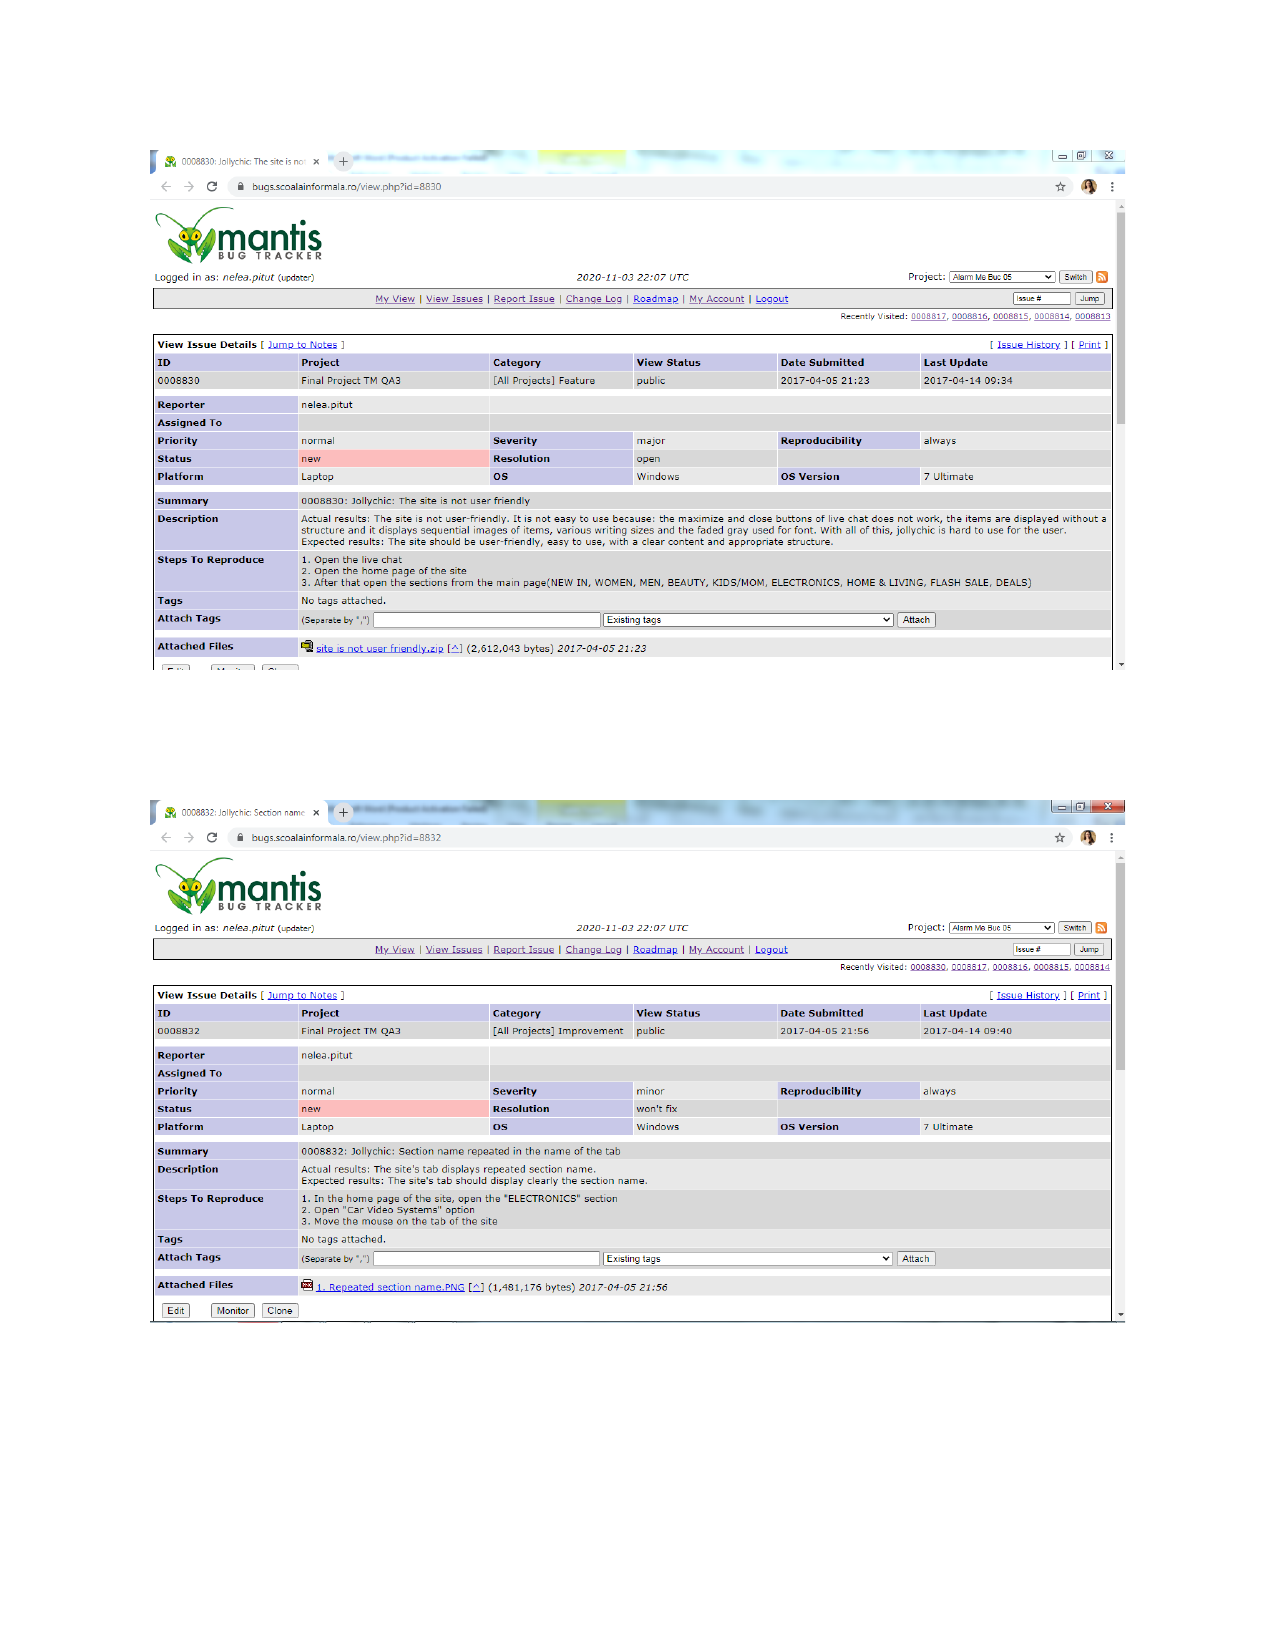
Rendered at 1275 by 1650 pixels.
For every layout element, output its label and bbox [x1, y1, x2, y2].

picture [150, 800, 1125, 1323]
picture [150, 150, 1125, 670]
